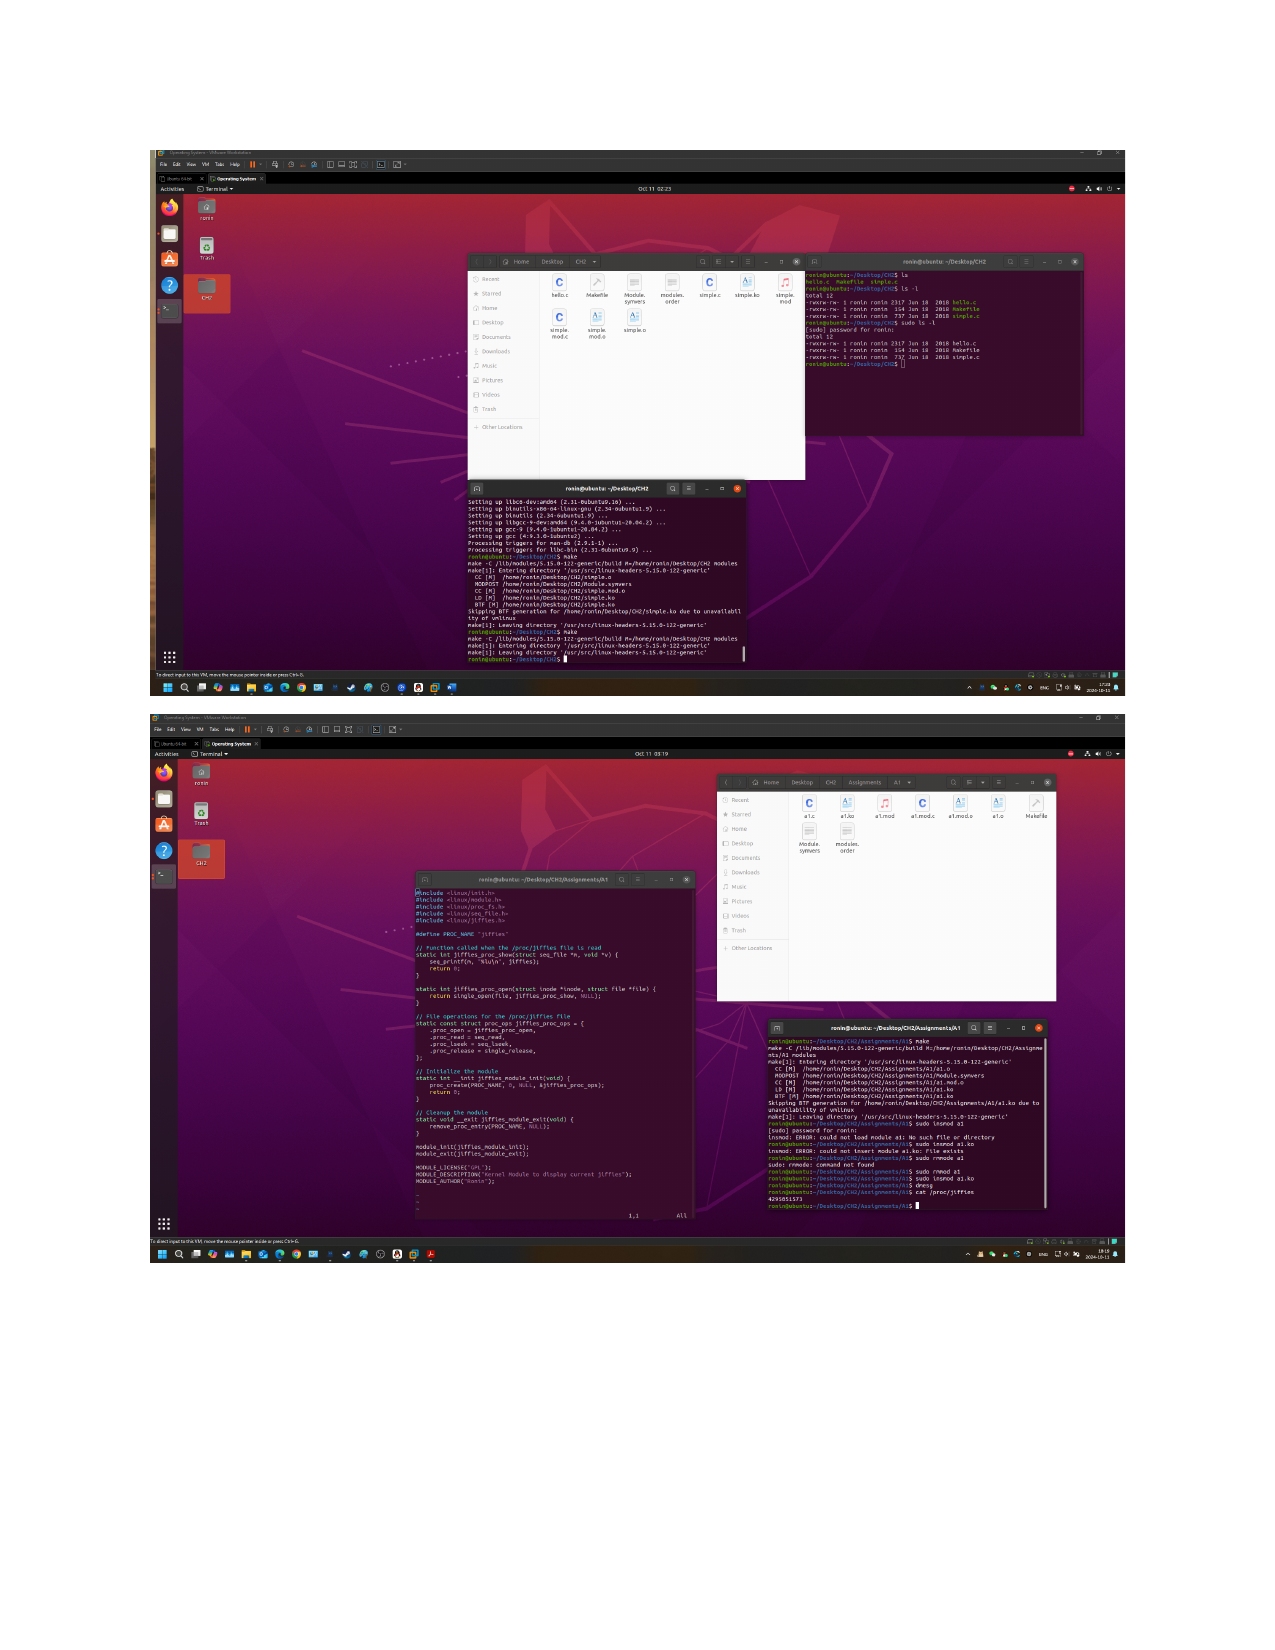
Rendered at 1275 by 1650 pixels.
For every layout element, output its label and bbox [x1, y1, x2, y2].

picture [150, 714, 1125, 1263]
picture [150, 150, 1125, 696]
